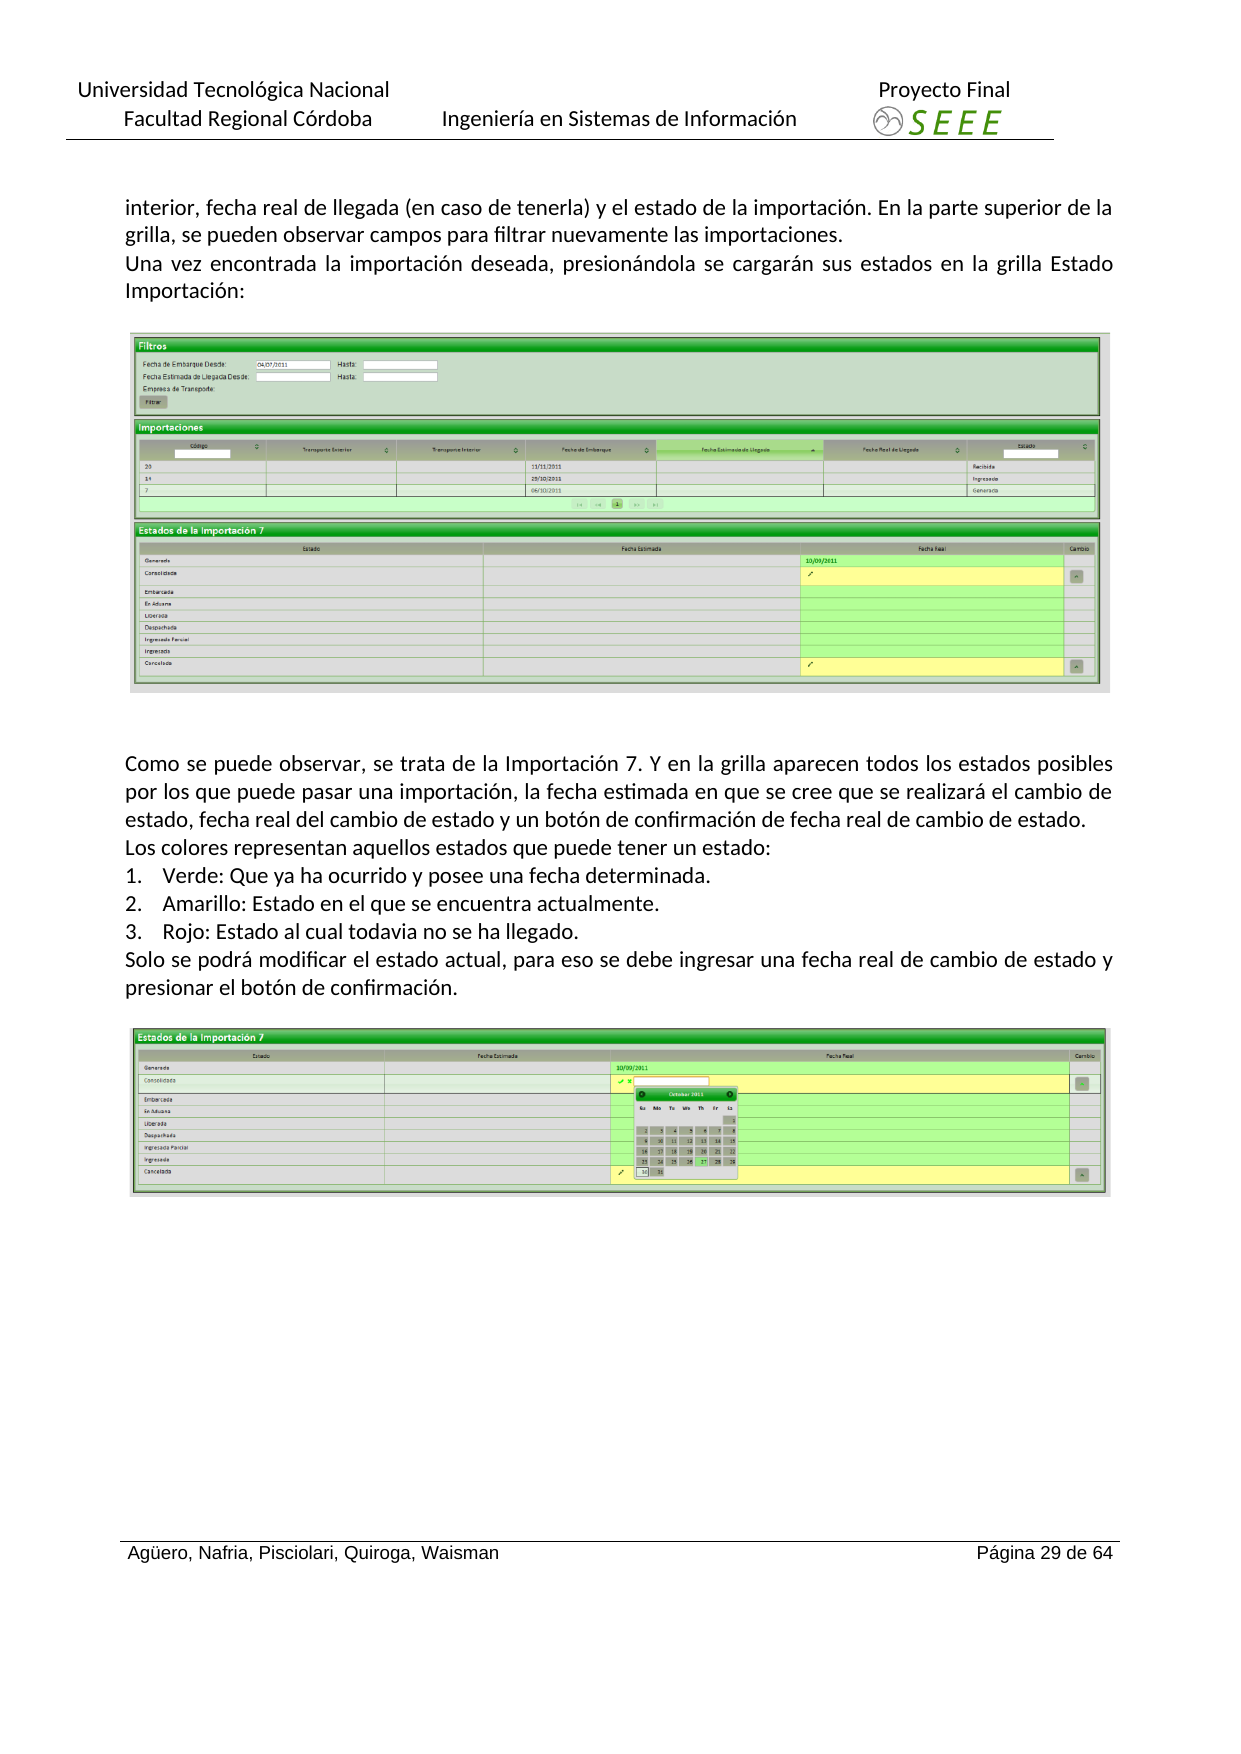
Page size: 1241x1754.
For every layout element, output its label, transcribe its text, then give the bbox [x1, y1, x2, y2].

picture [130, 332, 1110, 693]
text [125, 193, 1115, 249]
text Solo se podrá modificar el estado actual, para eso se debe ingresar una fecha real de cambio de estado y presionar el botón de confirmación. [125, 945, 1115, 1001]
text Los colores representan aquellos estados que puede tener un estado: [125, 833, 1115, 861]
list Rojo: Estado al cual todavia no se ha llegado. [125, 917, 1115, 945]
picture [873, 103, 1004, 139]
list Verde: Que ya ha ocurrido y posee una fecha determinada. [125, 861, 1115, 889]
list Amarillo: Estado en el que se encuentra actualmente. [125, 889, 1115, 917]
picture [129, 1028, 1111, 1197]
text Como se puede observar, se trata de la Importación 7. Y en la grilla aparecen todos los estados posibles por los que puede pasar una importación, la fecha estimada en que se cree que se realizará el cambio de estado, fecha real del cambio de estado y un botón de confirmación de fecha real de cambio de estado. [125, 749, 1115, 833]
text Una vez encontrada la importación deseada, presionándola se cargarán sus estados en la grilla Estado Importación: [125, 249, 1115, 305]
